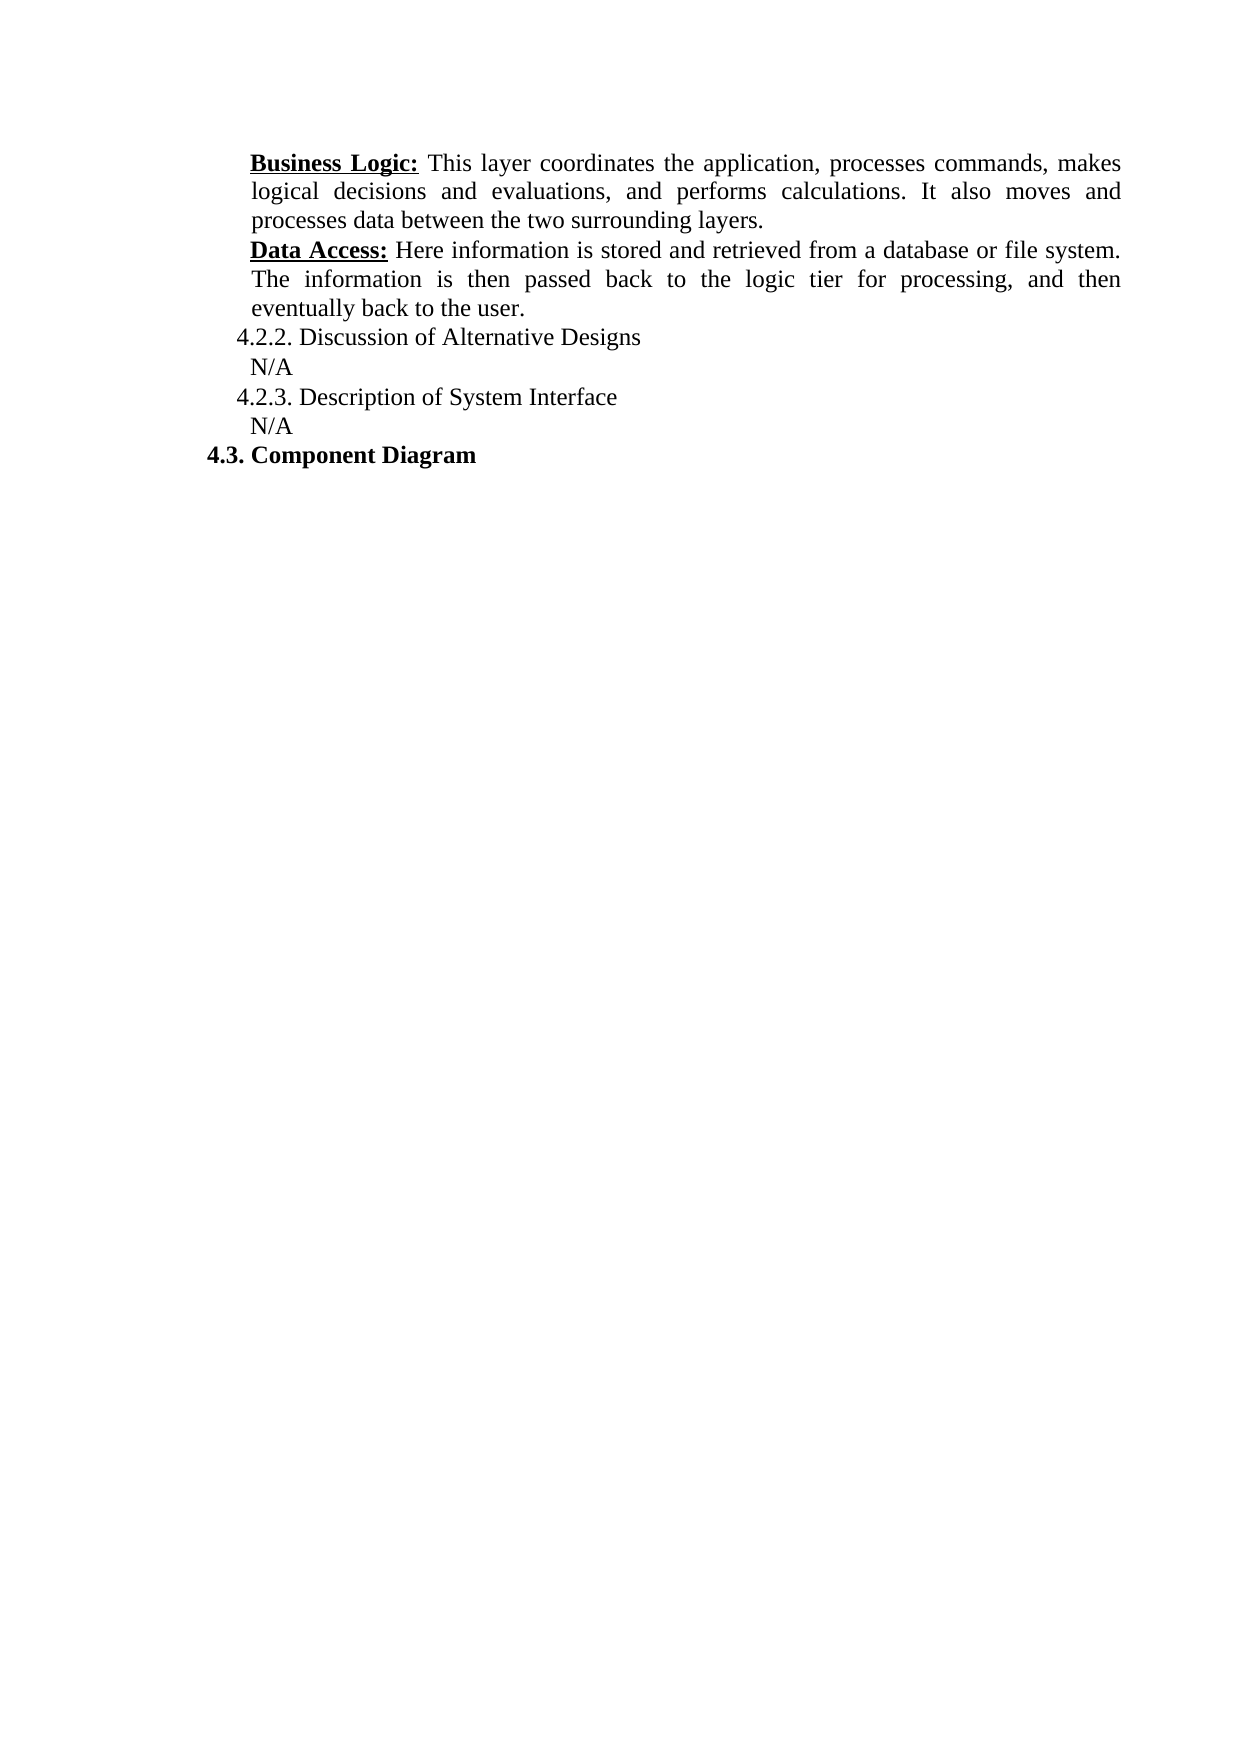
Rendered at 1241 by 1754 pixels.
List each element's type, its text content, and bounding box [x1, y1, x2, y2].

text Business Logic: This layer coordinates the application, processes commands, makes logical decisions and evaluations, and performs calculations. It also moves and processes data between the two surrounding layers. [250, 148, 1122, 234]
subtitle Description of System Interface [236, 382, 1124, 411]
text Data Access: Here information is stored and retrieved from a database or file system. The information is then passed back to the logic tier for processing, and then eventually back to the user. [250, 235, 1122, 321]
subtitle Component Diagram [207, 441, 1122, 469]
subtitle Discussion of Alternative Designs [236, 322, 1124, 351]
text N/A [250, 411, 1122, 440]
text N/A [250, 352, 1122, 381]
